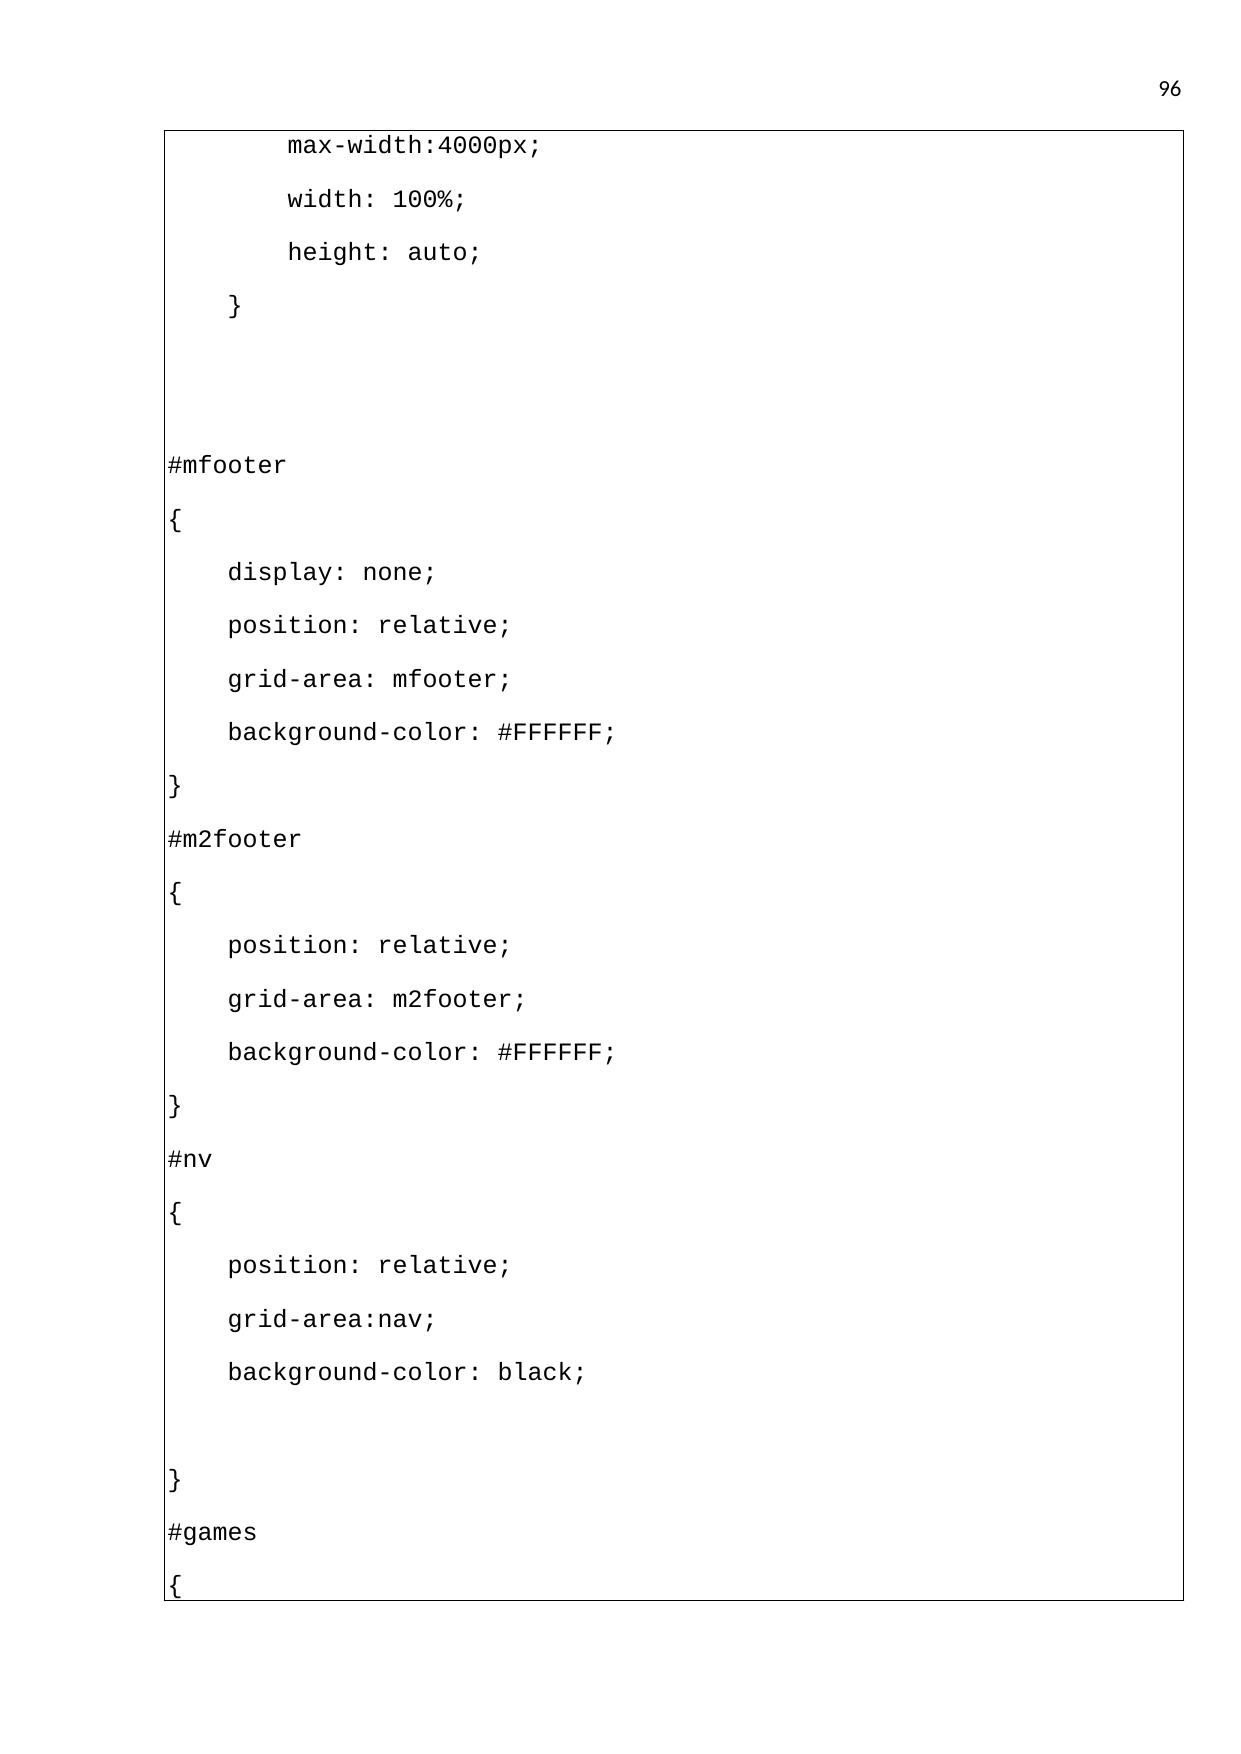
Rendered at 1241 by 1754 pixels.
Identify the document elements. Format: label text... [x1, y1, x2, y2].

text max-width:4000px; [165, 131, 1183, 161]
text grid-area: mfooter; [165, 663, 1183, 695]
text #mfooter [165, 450, 1183, 481]
text background-color: #FFFFFF; [165, 717, 1183, 748]
text } [165, 290, 1183, 321]
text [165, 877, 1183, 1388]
text #m2footer [165, 823, 1183, 855]
text { [165, 503, 1183, 535]
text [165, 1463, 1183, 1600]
text height: auto; [165, 237, 1183, 268]
text position: relative; [165, 610, 1183, 641]
text } [165, 770, 1183, 801]
text width: 100%; [165, 183, 1183, 215]
text display: none; [165, 557, 1183, 588]
